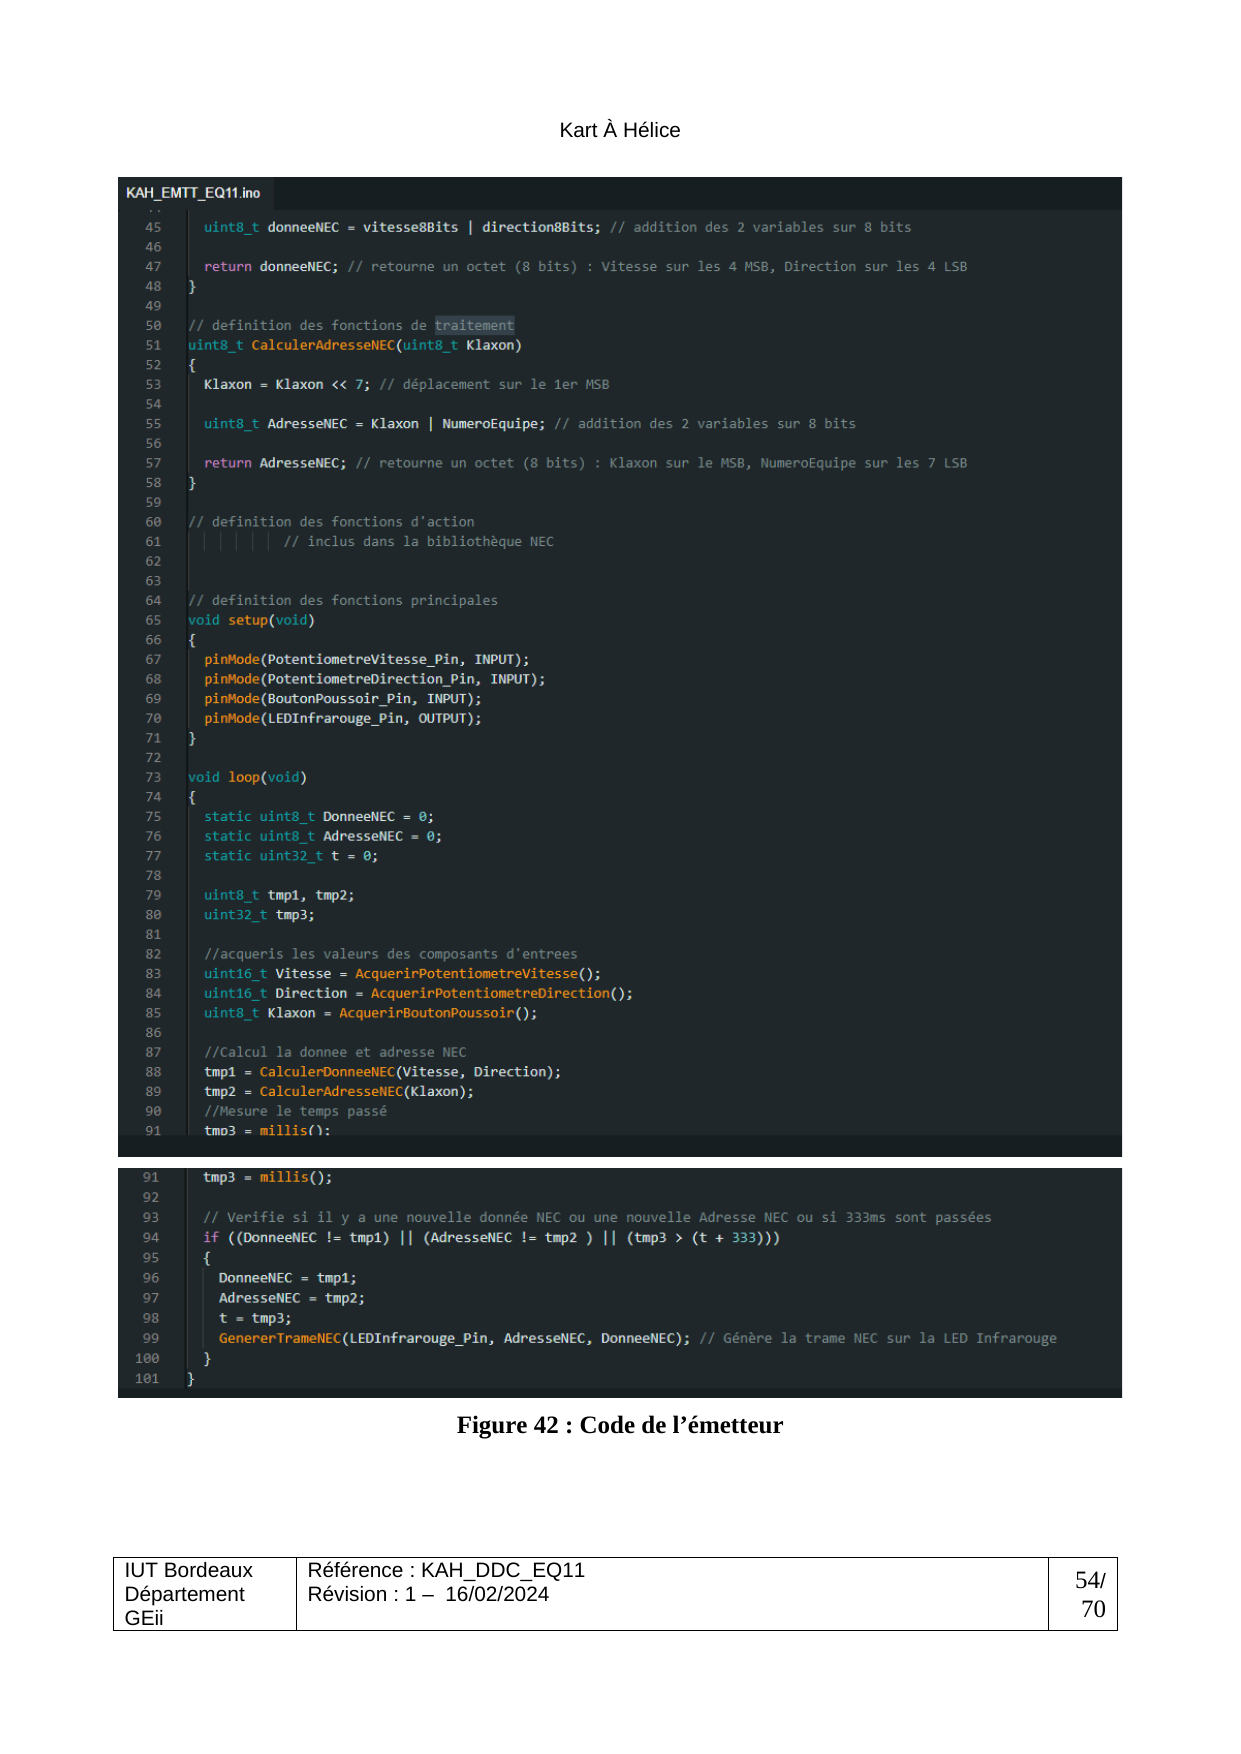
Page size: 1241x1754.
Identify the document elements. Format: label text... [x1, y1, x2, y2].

picture [118, 177, 1123, 1157]
text Figure 42 : Code de l’émetteur [118, 1410, 1122, 1439]
picture [118, 1168, 1123, 1398]
